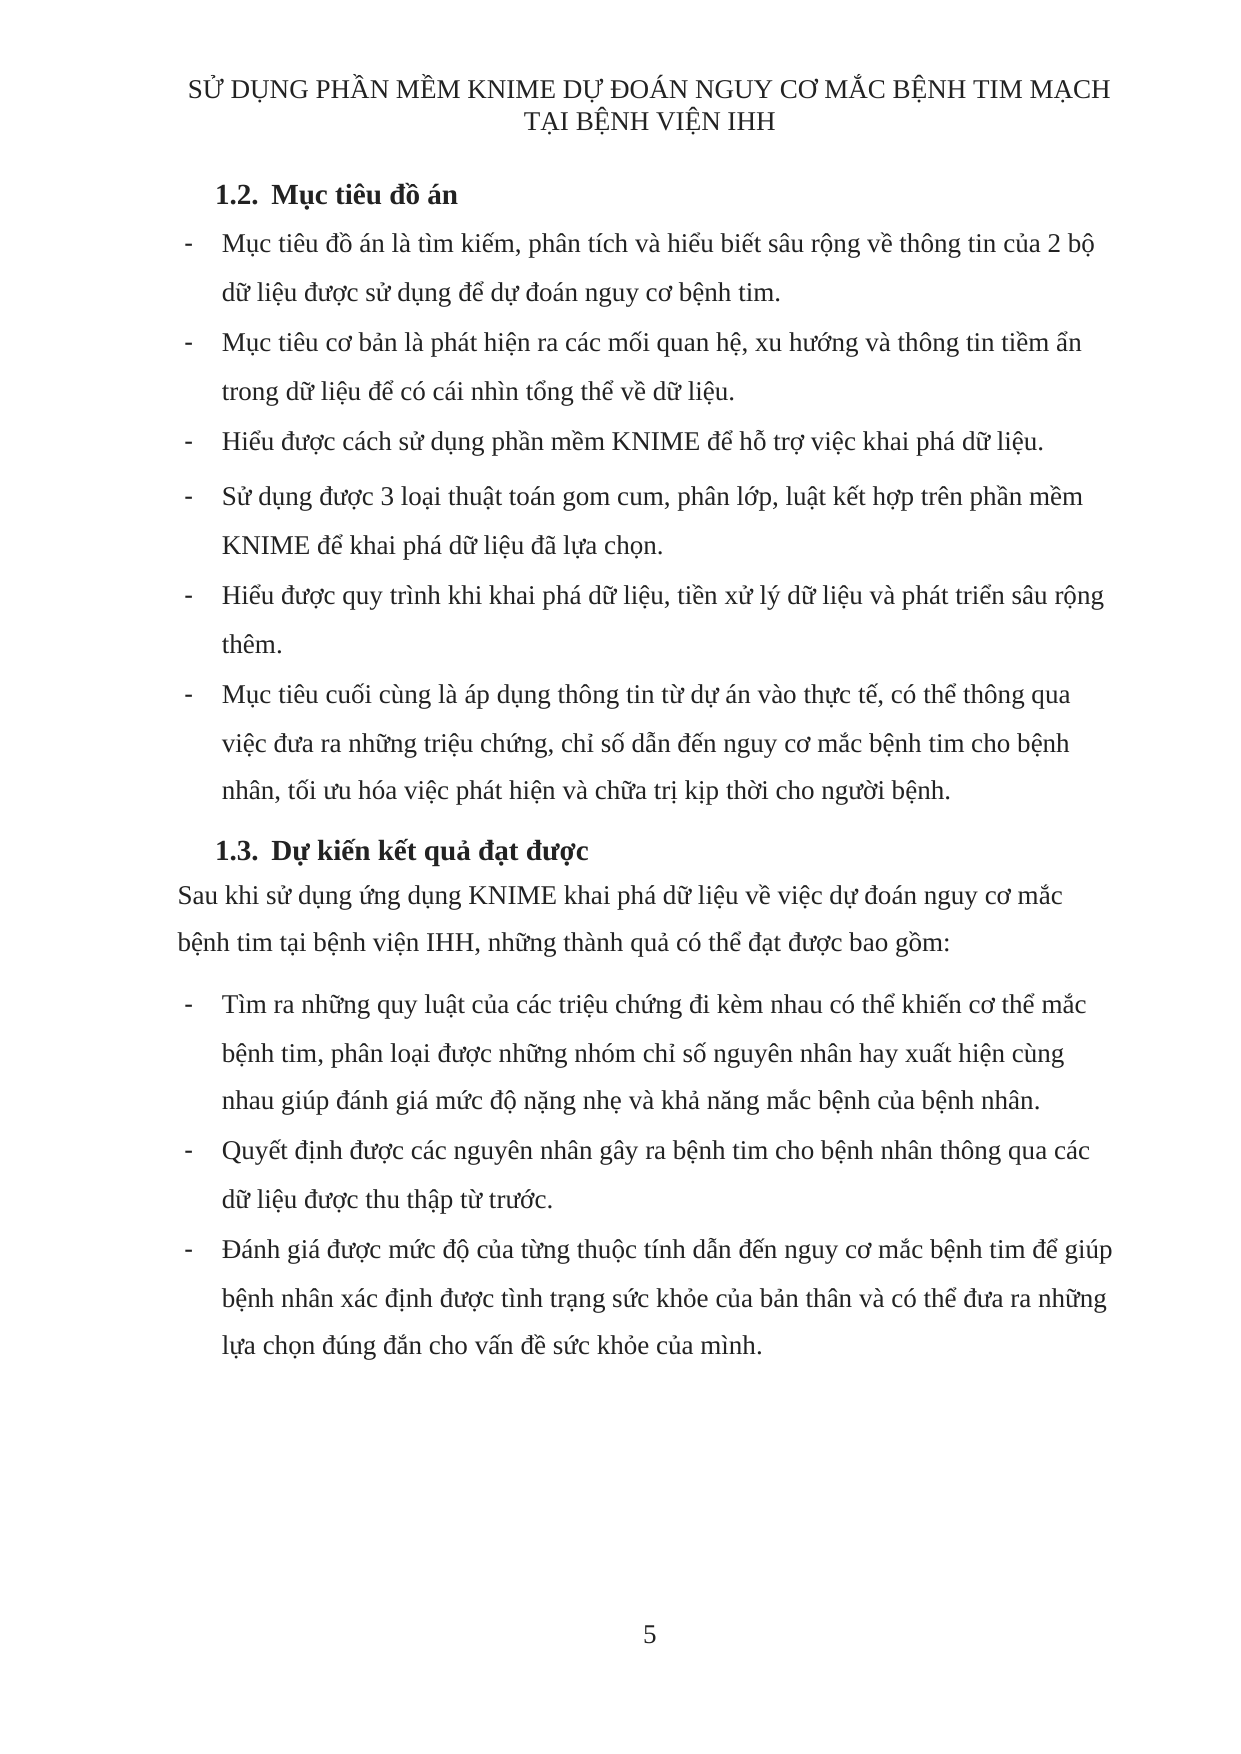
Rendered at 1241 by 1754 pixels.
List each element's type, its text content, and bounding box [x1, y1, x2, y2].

list Sử dụng được 3 loại thuật toán gom cum, phân lớp, luật kết hợp trên phần mềm KNIME để khai phá dữ liệu đã lựa chọn. [184, 477, 1122, 560]
list Tìm ra những quy luật của các triệu chứng đi kèm nhau có thể khiến cơ thể mắc bệnh tim, phân loại được những nhóm chỉ số nguyên nhân hay xuất hiện cùng nhau giúp đánh giá mức độ nặng nhẹ và khả năng mắc bệnh của bệnh nhân. [184, 985, 1122, 1115]
subtitle Dự kiến kết quả đạt được [215, 833, 1122, 867]
text Sau khi sử dụng ứng dụng KNIME khai phá dữ liệu về việc dự đoán nguy cơ mắc bệnh tim tại bệnh viện IHH, những thành quả có thể đạt được bao gồm: [177, 879, 1122, 957]
list Hiểu được quy trình khi khai phá dữ liệu, tiền xử lý dữ liệu và phát triển sâu rộng thêm. [184, 576, 1122, 659]
list Mục tiêu đồ án là tìm kiếm, phân tích và hiểu biết sâu rộng về thông tin của 2 bộ dữ liệu được sử dụng để dự đoán nguy cơ bệnh tim. [184, 223, 1122, 307]
list Hiểu được cách sử dụng phần mềm KNIME để hỗ trợ việc khai phá dữ liệu. [184, 421, 1122, 458]
list Mục tiêu cuối cùng là áp dụng thông tin từ dự án vào thực tế, có thể thông qua việc đưa ra những triệu chứng, chỉ số dẫn đến nguy cơ mắc bệnh tim cho bệnh nhân, tối ưu hóa việc phát hiện và chữa trị kịp thời cho người bệnh. [184, 675, 1122, 805]
list Đánh giá được mức độ của từng thuộc tính dẫn đến nguy cơ mắc bệnh tim để giúp bệnh nhân xác định được tình trạng sức khỏe của bản thân và có thể đưa ra những lựa chọn đúng đắn cho vấn đề sức khỏe của mình. [184, 1230, 1122, 1360]
subtitle Mục tiêu đồ án [215, 177, 1122, 211]
list Quyết định được các nguyên nhân gây ra bệnh tim cho bệnh nhân thông qua các dữ liệu được thu thập từ trước. [184, 1131, 1122, 1214]
list Mục tiêu cơ bản là phát hiện ra các mối quan hệ, xu hướng và thông tin tiềm ẩn trong dữ liệu để có cái nhìn tổng thể về dữ liệu. [184, 322, 1122, 406]
